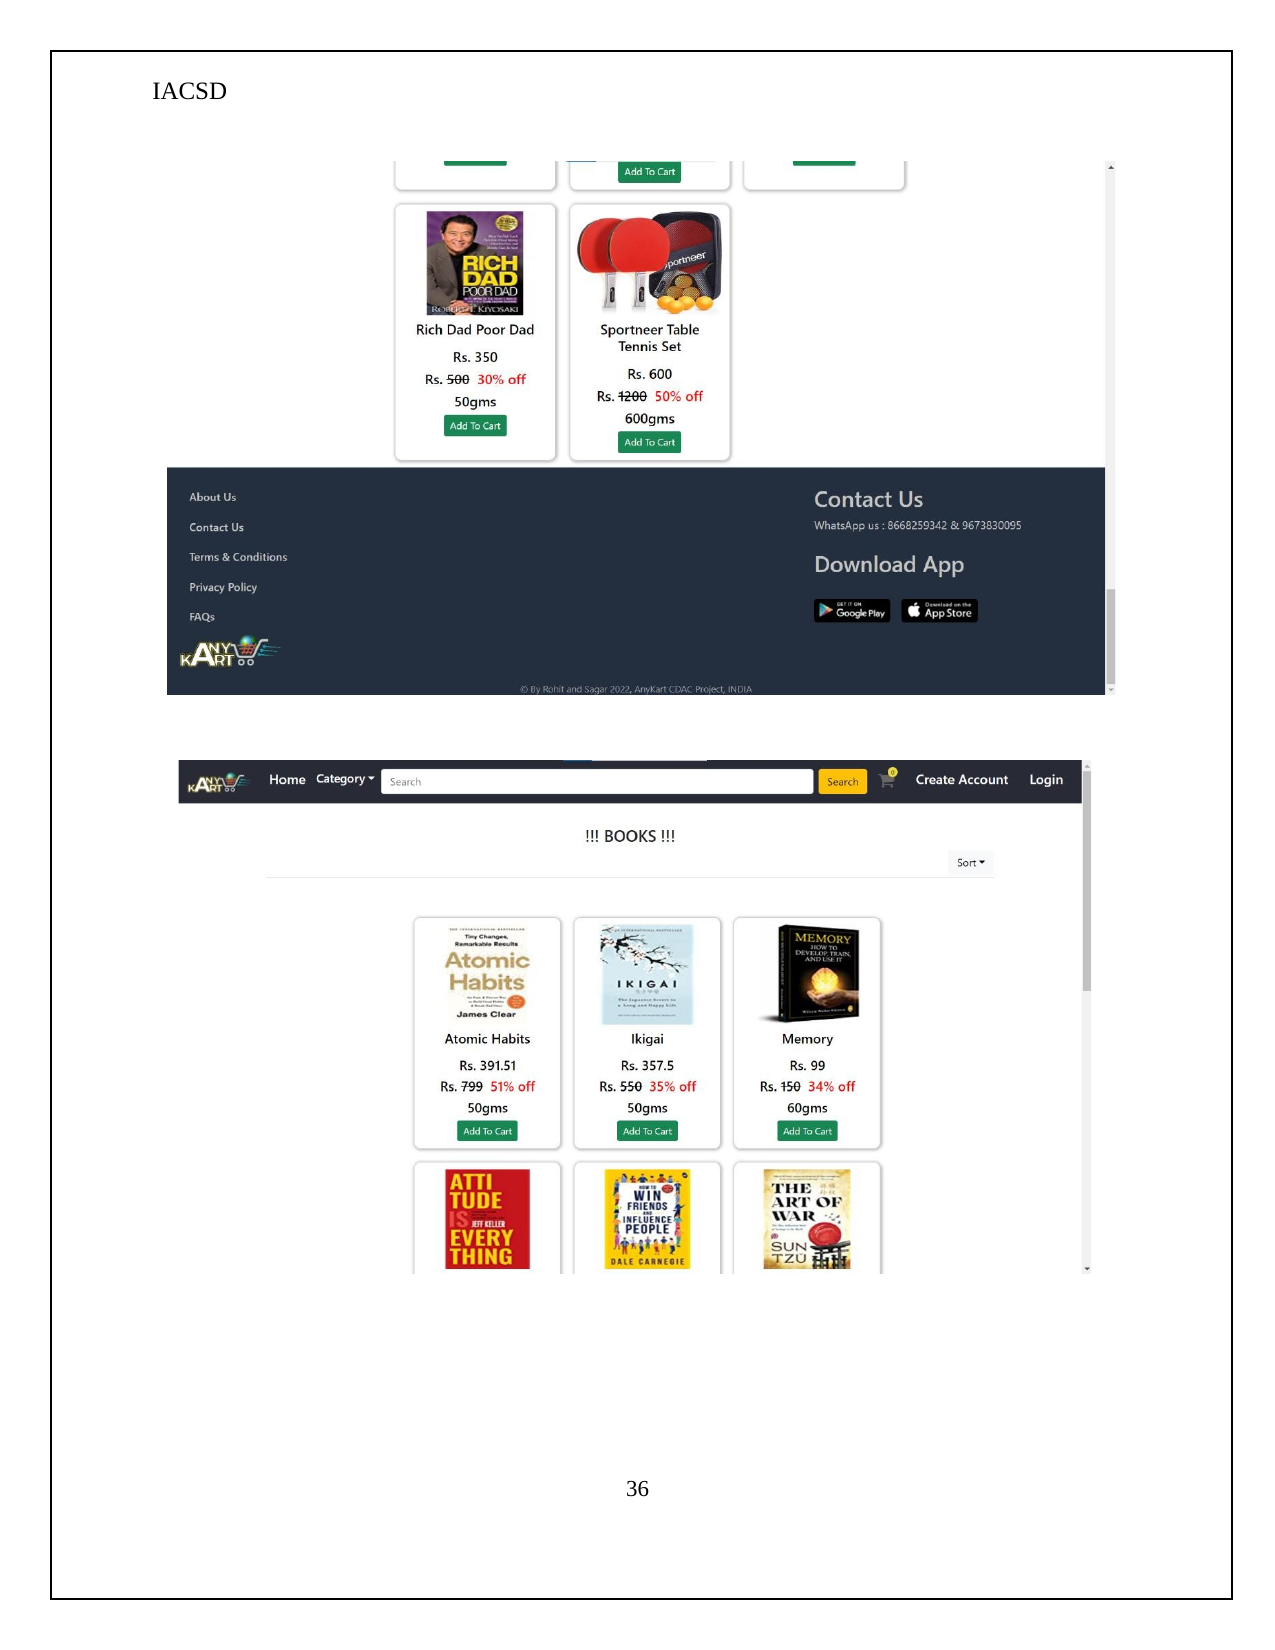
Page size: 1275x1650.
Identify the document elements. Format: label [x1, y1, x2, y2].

picture [178, 760, 1092, 1274]
picture [167, 161, 1116, 695]
